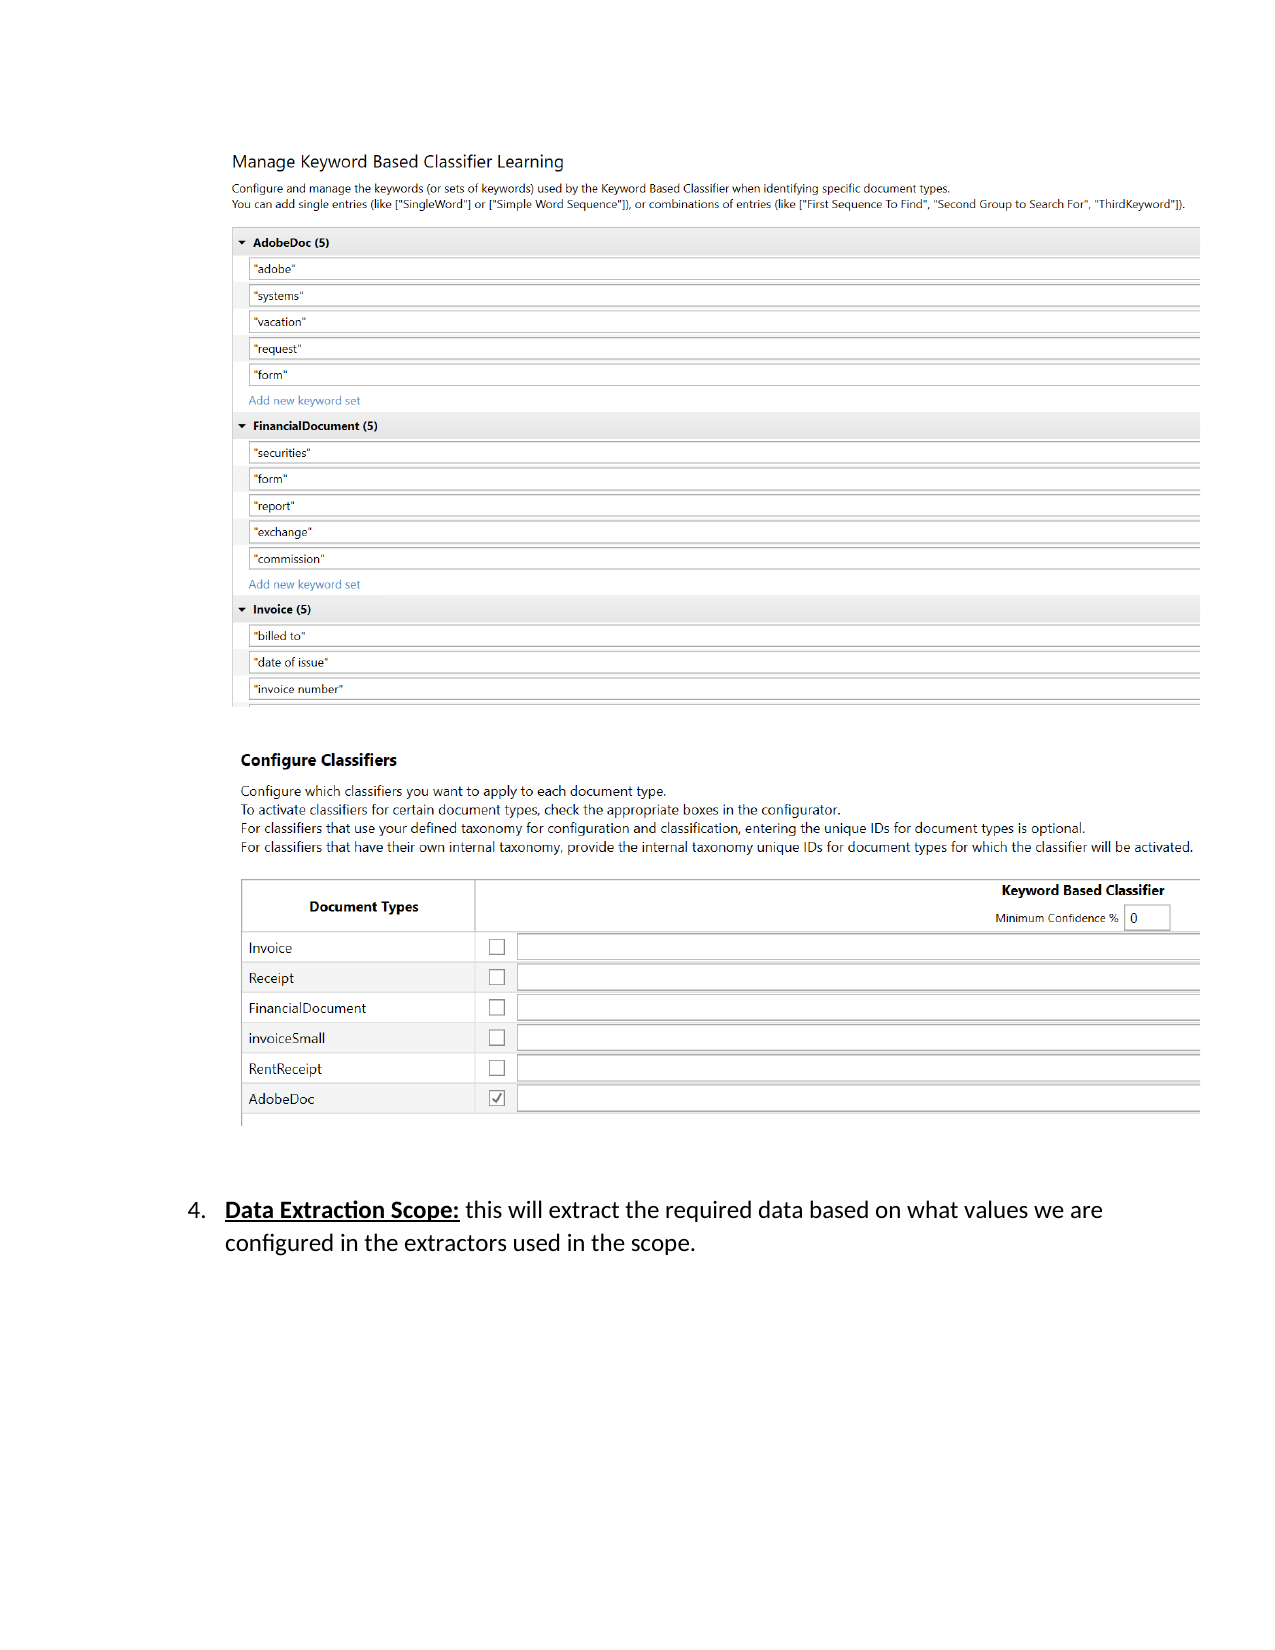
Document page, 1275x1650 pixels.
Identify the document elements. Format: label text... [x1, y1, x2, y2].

picture [225, 742, 1200, 1126]
list Data Extraction Scope: this will extract the required data based on what values we are configured in the extractors used in the scope. [187, 1194, 1125, 1258]
picture [225, 150, 1200, 708]
